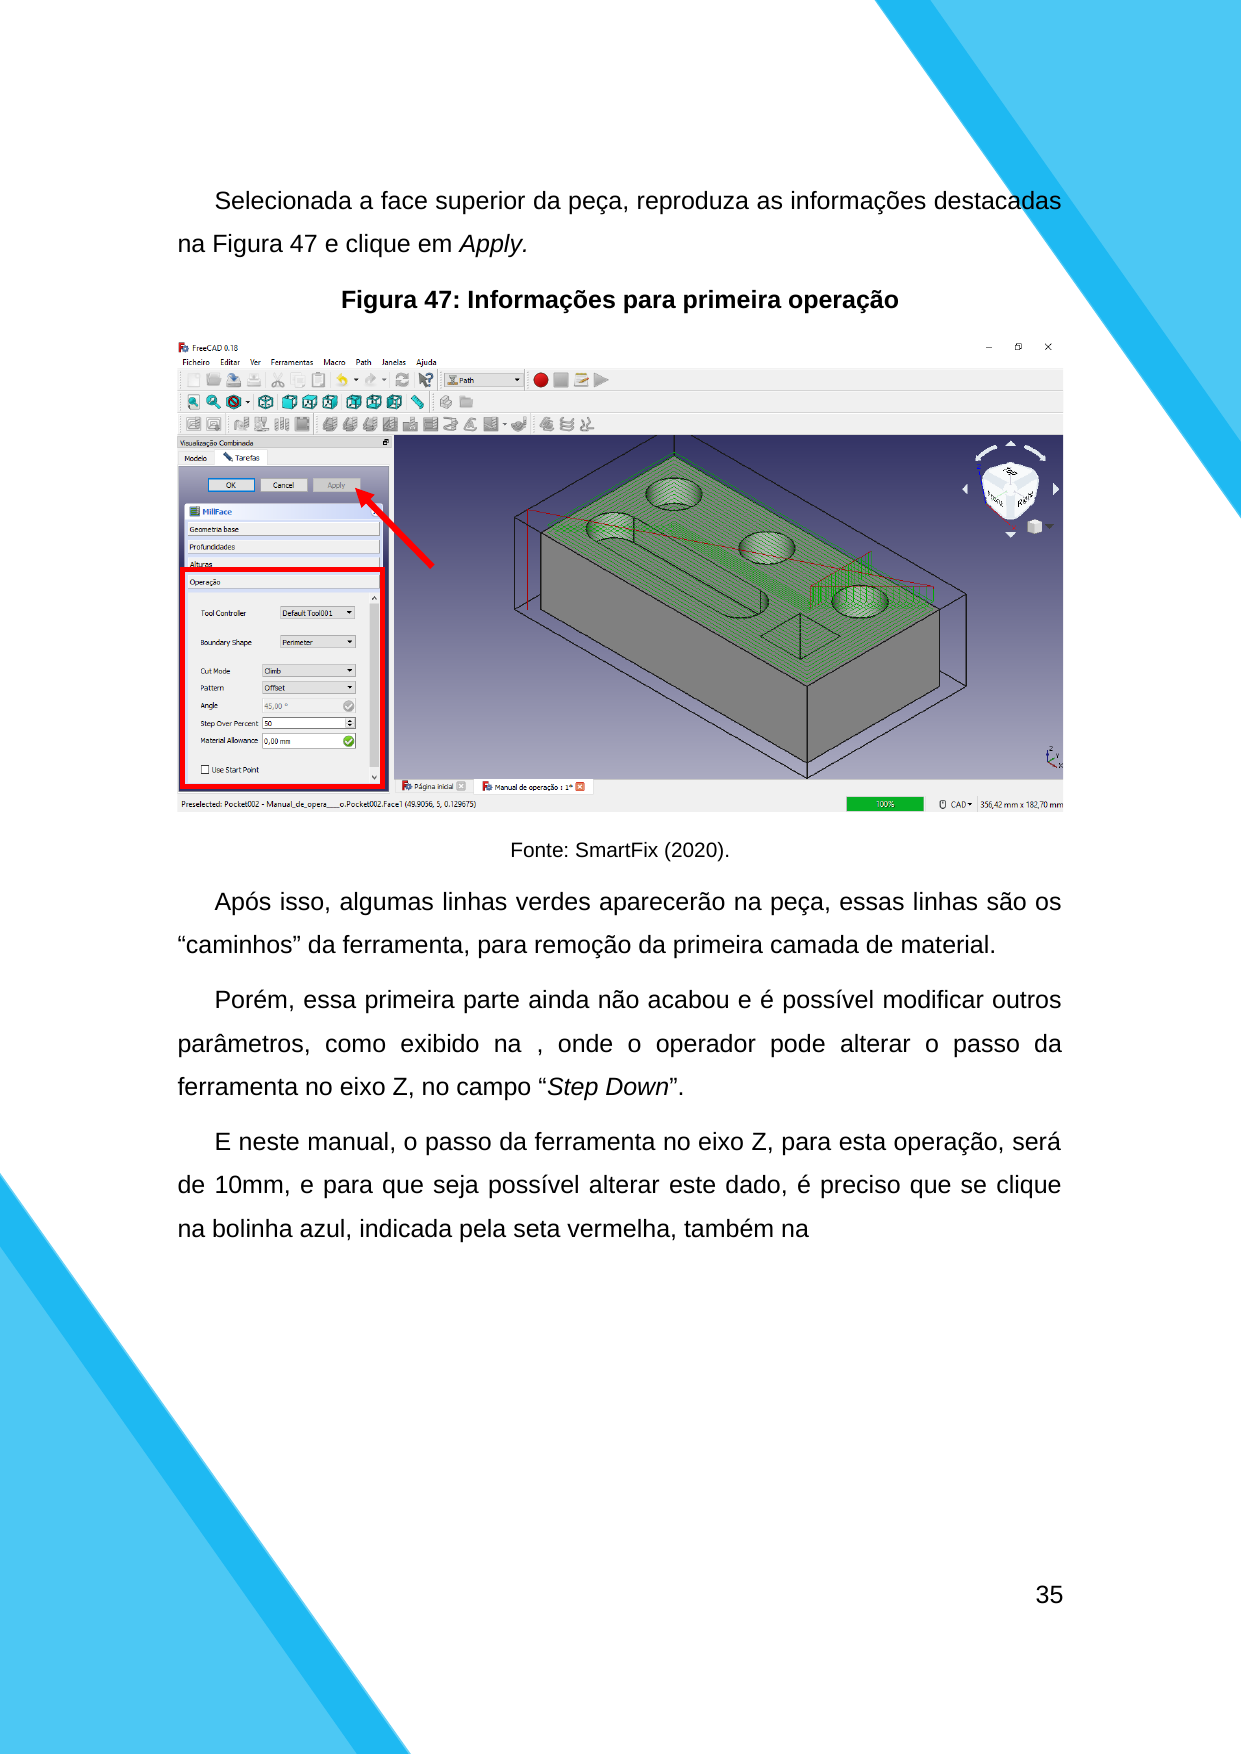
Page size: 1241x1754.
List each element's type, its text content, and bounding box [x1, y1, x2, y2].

text Após isso, algumas linhas verdes aparecerão na peça, essas linhas são os “caminhos” da ferramenta, para remoção da primeira camada de material. [177, 887, 1063, 958]
text Porém, essa primeira parte ainda não acabou e é possível modificar outros parâmetros, como exibido na Figura 48, onde o operador pode alterar o passo da ferramenta no eixo Z, no campo “Step Down”. [177, 985, 1063, 1100]
text Fonte: SmartFix (2020). [177, 838, 1063, 862]
text E neste manual, o passo da ferramenta no eixo Z, para esta operação, será de 10mm, e para que seja possível alterar este dado, é preciso que se clique na bolinha azul, indicada pela seta vermelha, também na Figura 48 [177, 1127, 1063, 1242]
picture [177, 340, 1064, 812]
text Selecionada a face superior da peça, reproduza as informações destacadas na Figura 47 e clique em Apply. [177, 186, 1063, 258]
